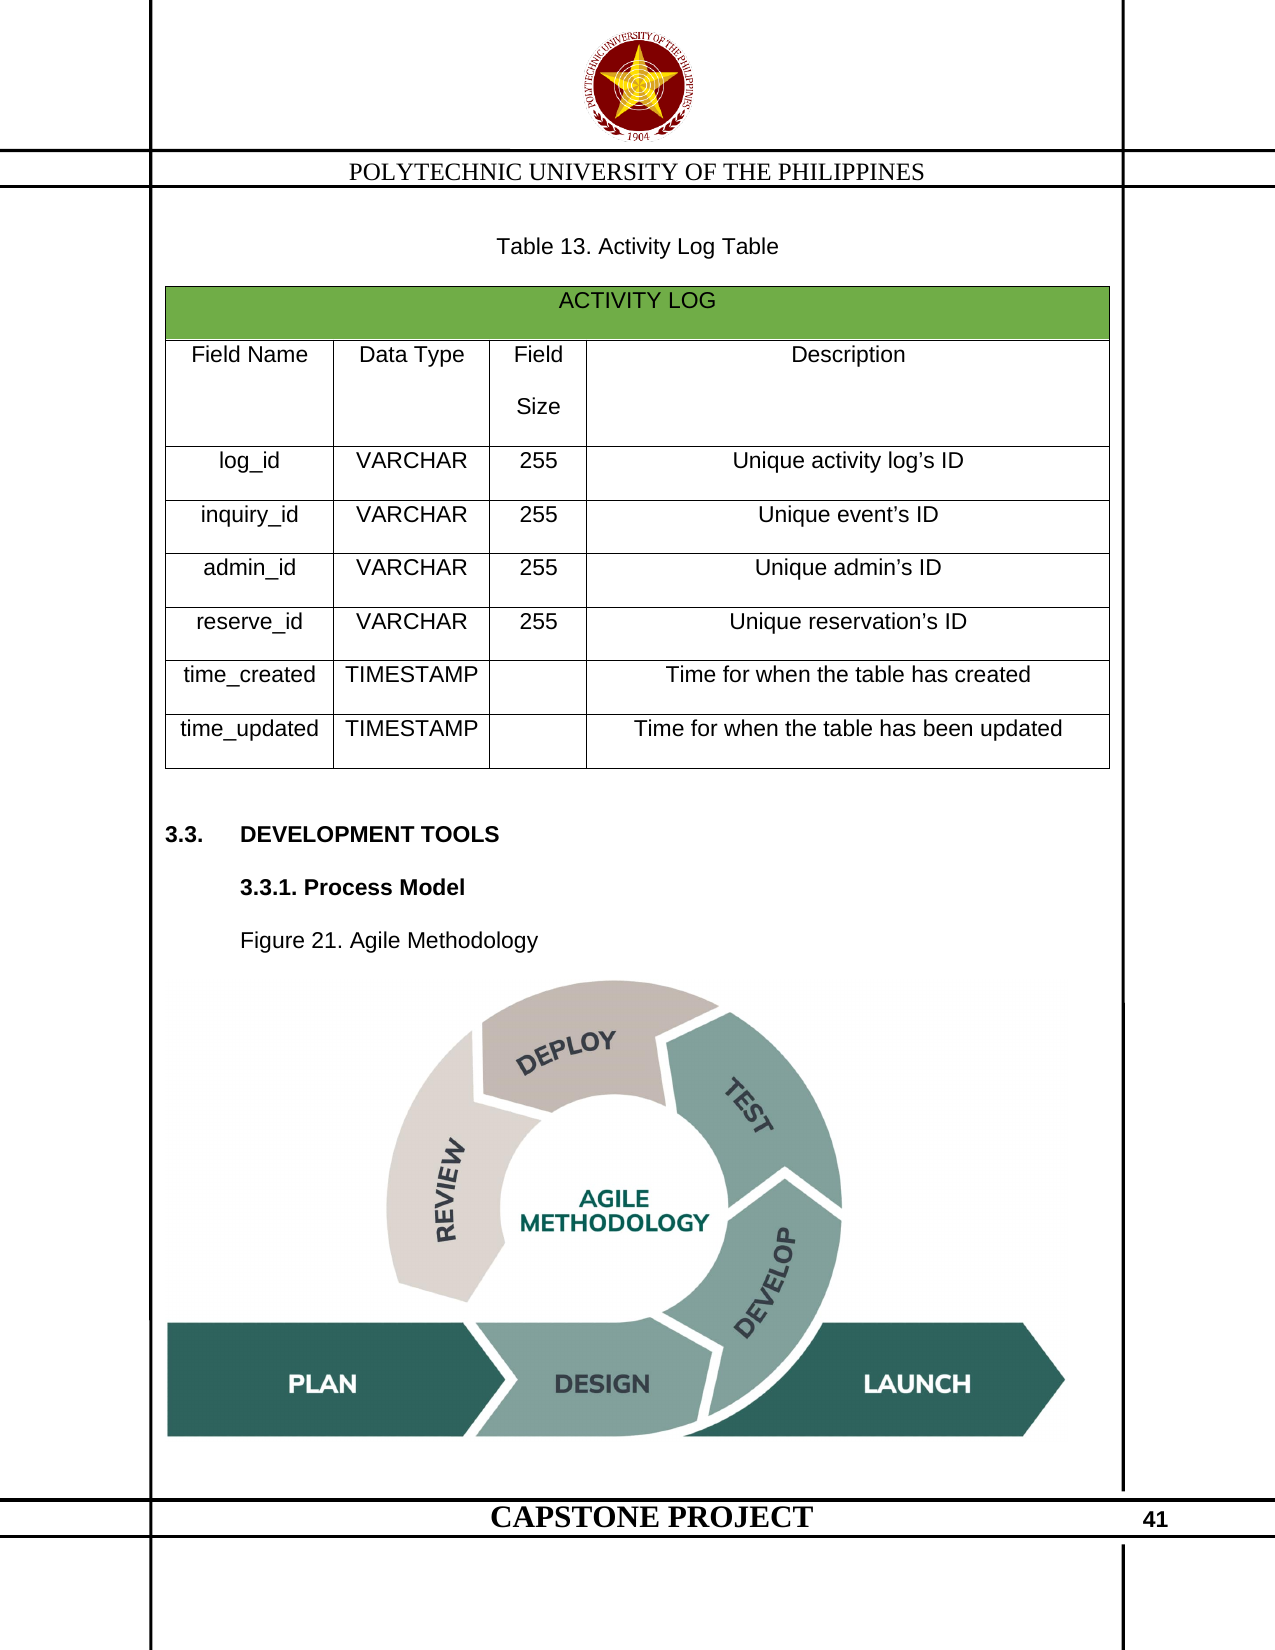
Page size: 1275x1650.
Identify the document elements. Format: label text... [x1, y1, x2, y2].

text 3.3. DEVELOPMENT TOOLS [165, 821, 1110, 848]
table_cell reserve_id [166, 608, 333, 660]
table_cell VARCHAR [334, 554, 489, 607]
table_cell VARCHAR [334, 501, 489, 553]
table_cell Time for when the table has been updated [587, 715, 1109, 768]
table_cell Data Type [334, 341, 489, 446]
table_cell Field Name [166, 341, 333, 446]
table_cell VARCHAR [334, 608, 489, 660]
table_cell 255 [490, 608, 586, 660]
picture [165, 979, 1068, 1442]
table_cell Description [587, 341, 1109, 446]
table_cell log_id [166, 447, 333, 499]
table_cell admin_id [166, 554, 333, 607]
text Figure 21. Agile Methodology [165, 927, 1110, 953]
text Table 13. Activity Log Table [165, 233, 1110, 259]
table_cell Unique event’s ID [587, 501, 1109, 553]
table_cell Time for when the table has created [587, 661, 1109, 714]
table_cell Unique activity log’s ID [587, 447, 1109, 499]
table_cell 255 [490, 501, 586, 553]
table_cell VARCHAR [334, 447, 489, 499]
table_cell time_created [166, 661, 333, 714]
table_cell Field Size [490, 341, 586, 446]
text 3.3.1. Process Model [165, 874, 1110, 901]
table_cell time_updated [166, 715, 333, 768]
table_cell 255 [490, 447, 586, 499]
table_cell [490, 661, 586, 714]
table_cell TIMESTAMP [334, 715, 489, 768]
table_cell Unique reservation’s ID [587, 608, 1109, 660]
picture [582, 31, 694, 142]
table_cell [490, 715, 586, 768]
table_cell Unique admin’s ID [587, 554, 1109, 607]
table_cell 255 [490, 554, 586, 607]
table_cell inquiry_id [166, 501, 333, 553]
table_header ACTIVITY LOG [166, 287, 1109, 339]
table_cell TIMESTAMP [334, 661, 489, 714]
